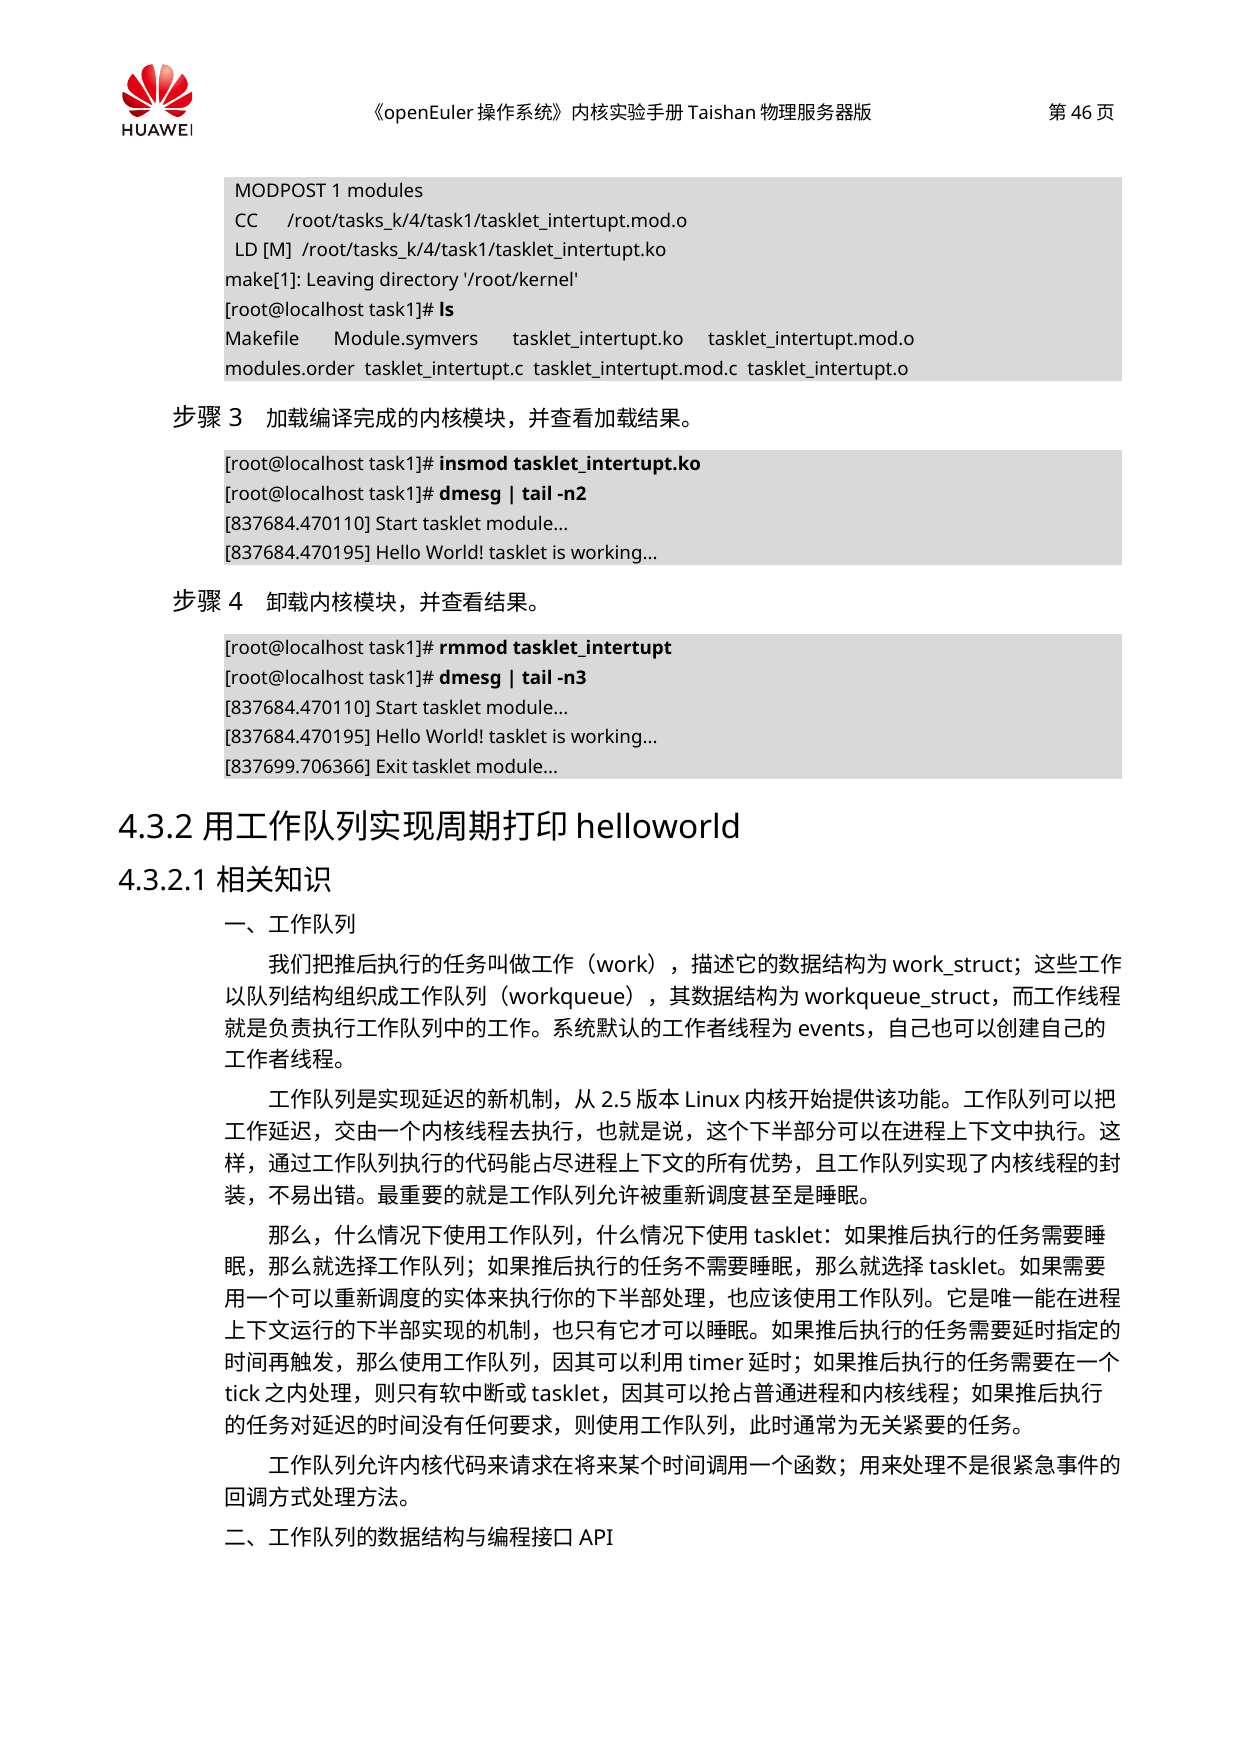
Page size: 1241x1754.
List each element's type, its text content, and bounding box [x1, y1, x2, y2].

text Makefile Module.symvers tasklet_intertupt.ko tasklet_intertupt.mod.o [224, 326, 1122, 351]
text LD [M] /root/tasks_k/4/task1/tasklet_intertupt.ko [224, 237, 1122, 262]
text [837684.470195] Hello World! tasklet is working... [224, 724, 1122, 749]
text MODPOST 1 modules [224, 177, 1122, 203]
list 卸载内核模块，并查看结果。 [243, 582, 1101, 618]
text [root@localhost task1]# dmesg | tail -n3 [224, 664, 1122, 690]
text [root@localhost task1]# ls [224, 296, 1122, 321]
text [root@localhost task1]# rmmod tasklet_intertupt [224, 634, 1122, 660]
text 一、工作队列 [224, 907, 1122, 939]
text modules.order tasklet_intertupt.c tasklet_intertupt.mod.c tasklet_intertupt.o [224, 355, 1122, 381]
picture [122, 64, 193, 136]
text 工作队列允许内核代码来请求在将来某个时间调用一个函数；用来处理不是很紧急事件的回调方式处理方法。 [224, 1448, 1122, 1511]
text 那么，什么情况下使用工作队列，什么情况下使用tasklet：如果推后执行的任务需要睡眠，那么就选择工作队列；如果推后执行的任务不需要睡眠，那么就选择tasklet。如果需要用一个可以重新调度的实体来执行你的下半部处理，也应该使用工作队列。它是唯一能在进程上下文运行的下半部实现的机制，也只有它才可以睡眠。如果推后执行的任务需要延时指定的时间再触发，那么使用工作队列，因其可以利用timer延时；如果推后执行的任务需要在一个tick之内处理，则只有软中断或tasklet，因其可以抢占普通进程和内核线程；如果推后执行的任务对延迟的时间没有任何要求，则使用工作队列，此时通常为无关紧要的任务。 [224, 1218, 1122, 1440]
subtitle 相关知识 [118, 856, 1122, 899]
text [837684.470195] Hello World! tasklet is working... [224, 539, 1122, 565]
text [root@localhost task1]# insmod tasklet_intertupt.ko [224, 450, 1122, 476]
text [root@localhost task1]# dmesg | tail -n2 [224, 480, 1122, 506]
text 我们把推后执行的任务叫做工作（work），描述它的数据结构为work_struct；这些工作以队列结构组织成工作队列（workqueue），其数据结构为workqueue_struct，而工作线程就是负责执行工作队列中的工作。系统默认的工作者线程为events，自己也可以创建自己的工作者线程。 [224, 947, 1122, 1074]
text [837699.706366] Exit tasklet module... [224, 753, 1122, 779]
text 工作队列是实现延迟的新机制，从2.5版本Linux内核开始提供该功能。工作队列可以把工作延迟，交由一个内核线程去执行，也就是说，这个下半部分可以在进程上下文中执行。这样，通过工作队列执行的代码能占尽进程上下文的所有优势，且工作队列实现了内核线程的封装，不易出错。最重要的就是工作队列允许被重新调度甚至是睡眠。 [224, 1082, 1122, 1209]
text 二、工作队列的数据结构与编程接口API [224, 1520, 1122, 1551]
subtitle 用工作队列实现周期打印helloworld [118, 800, 1122, 848]
text [837684.470110] Start tasklet module... [224, 694, 1122, 719]
text CC /root/tasks_k/4/task1/tasklet_intertupt.mod.o [224, 207, 1122, 232]
list 加载编译完成的内核模块，并查看加载结果。 [243, 397, 1101, 434]
text make[1]: Leaving directory '/root/kernel' [224, 266, 1122, 292]
text [837684.470110] Start tasklet module... [224, 510, 1122, 535]
